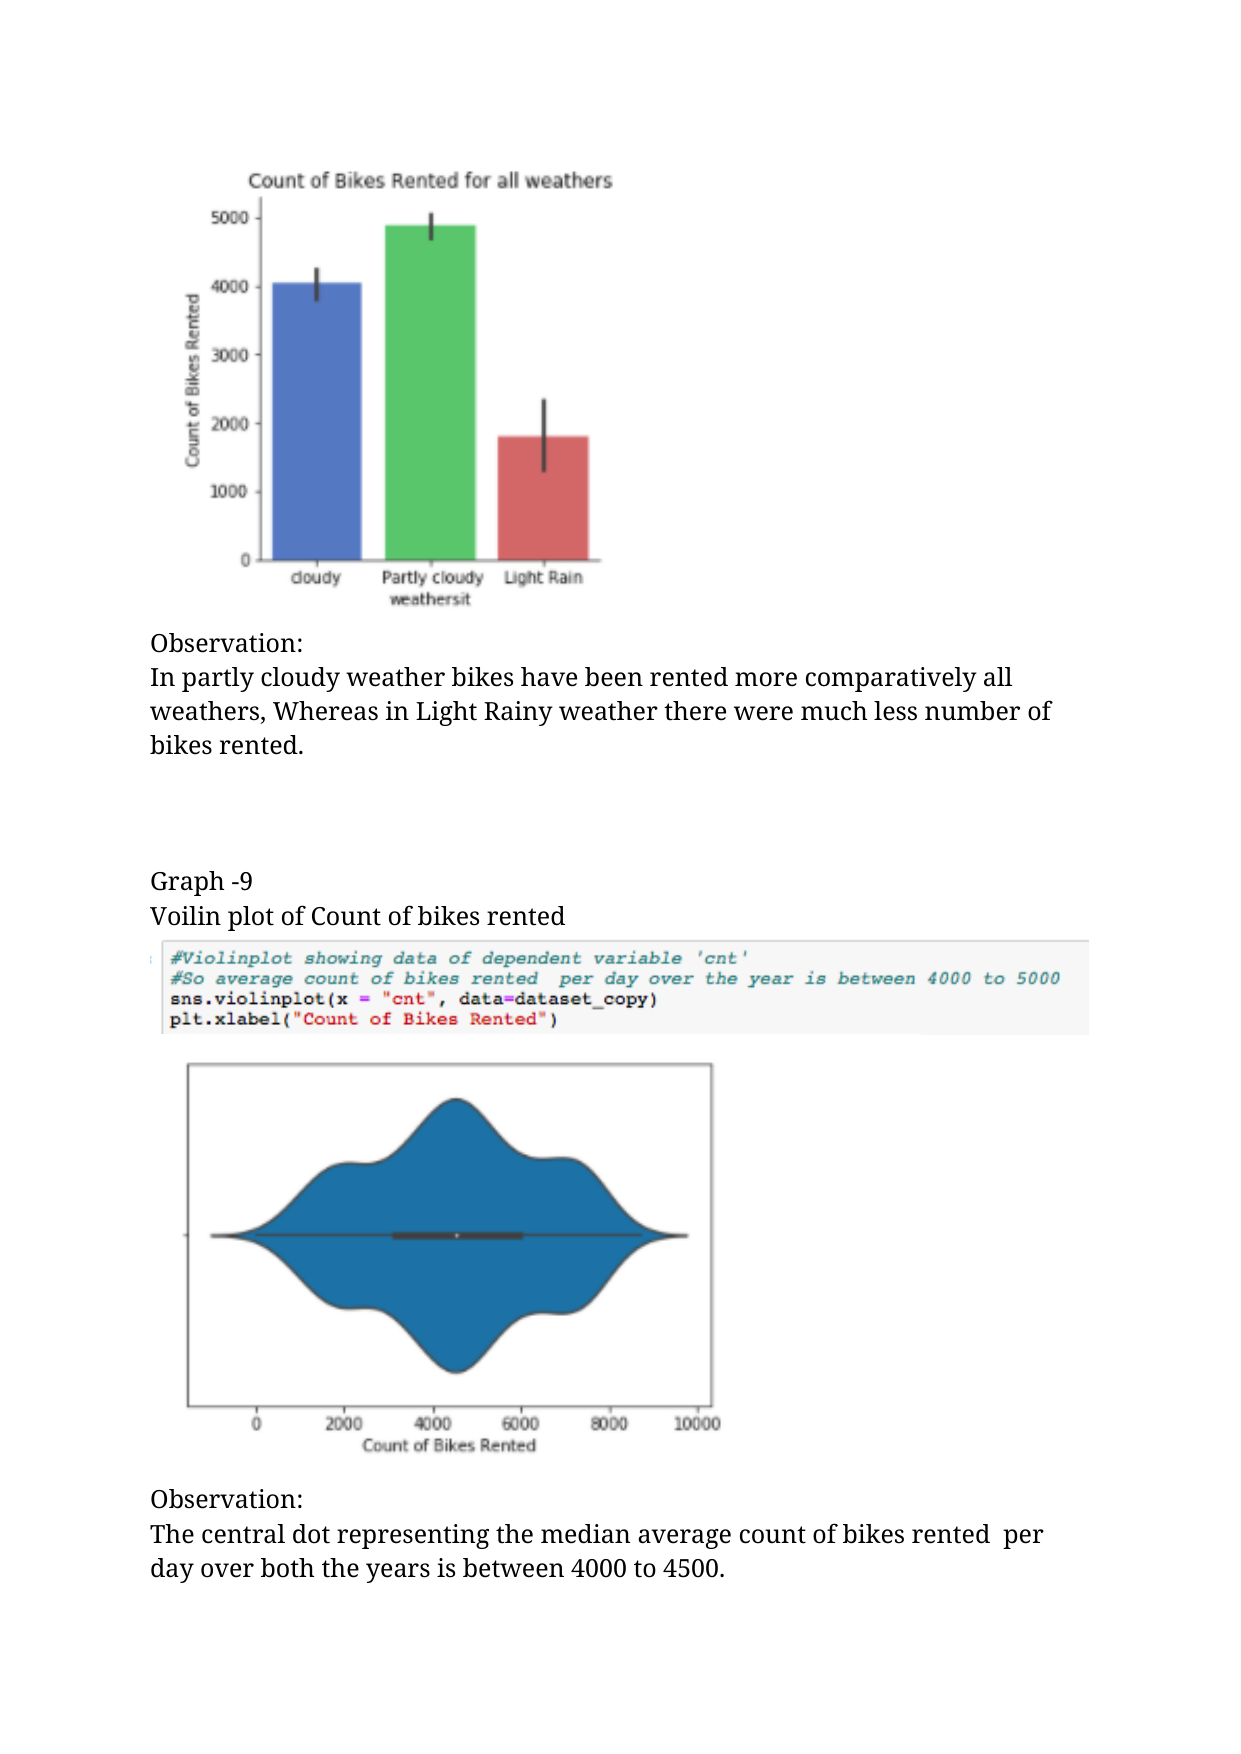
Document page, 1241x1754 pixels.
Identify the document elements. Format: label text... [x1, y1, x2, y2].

text In partly cloudy weather bikes have been rented more comparatively all weathers, Whereas in Light Rainy weather there were much less number of bikes rented. [150, 660, 1090, 762]
text Graph -9 [150, 864, 1090, 898]
text Observation: [150, 1482, 1090, 1516]
picture [150, 932, 1089, 1483]
picture [150, 150, 707, 626]
text Observation: [150, 626, 1090, 660]
text The central dot representing the median average count of bikes rented per day over both the years is between 4000 to 4500. [150, 1516, 1090, 1584]
text Voilin plot of Count of bikes rented [150, 898, 1090, 932]
